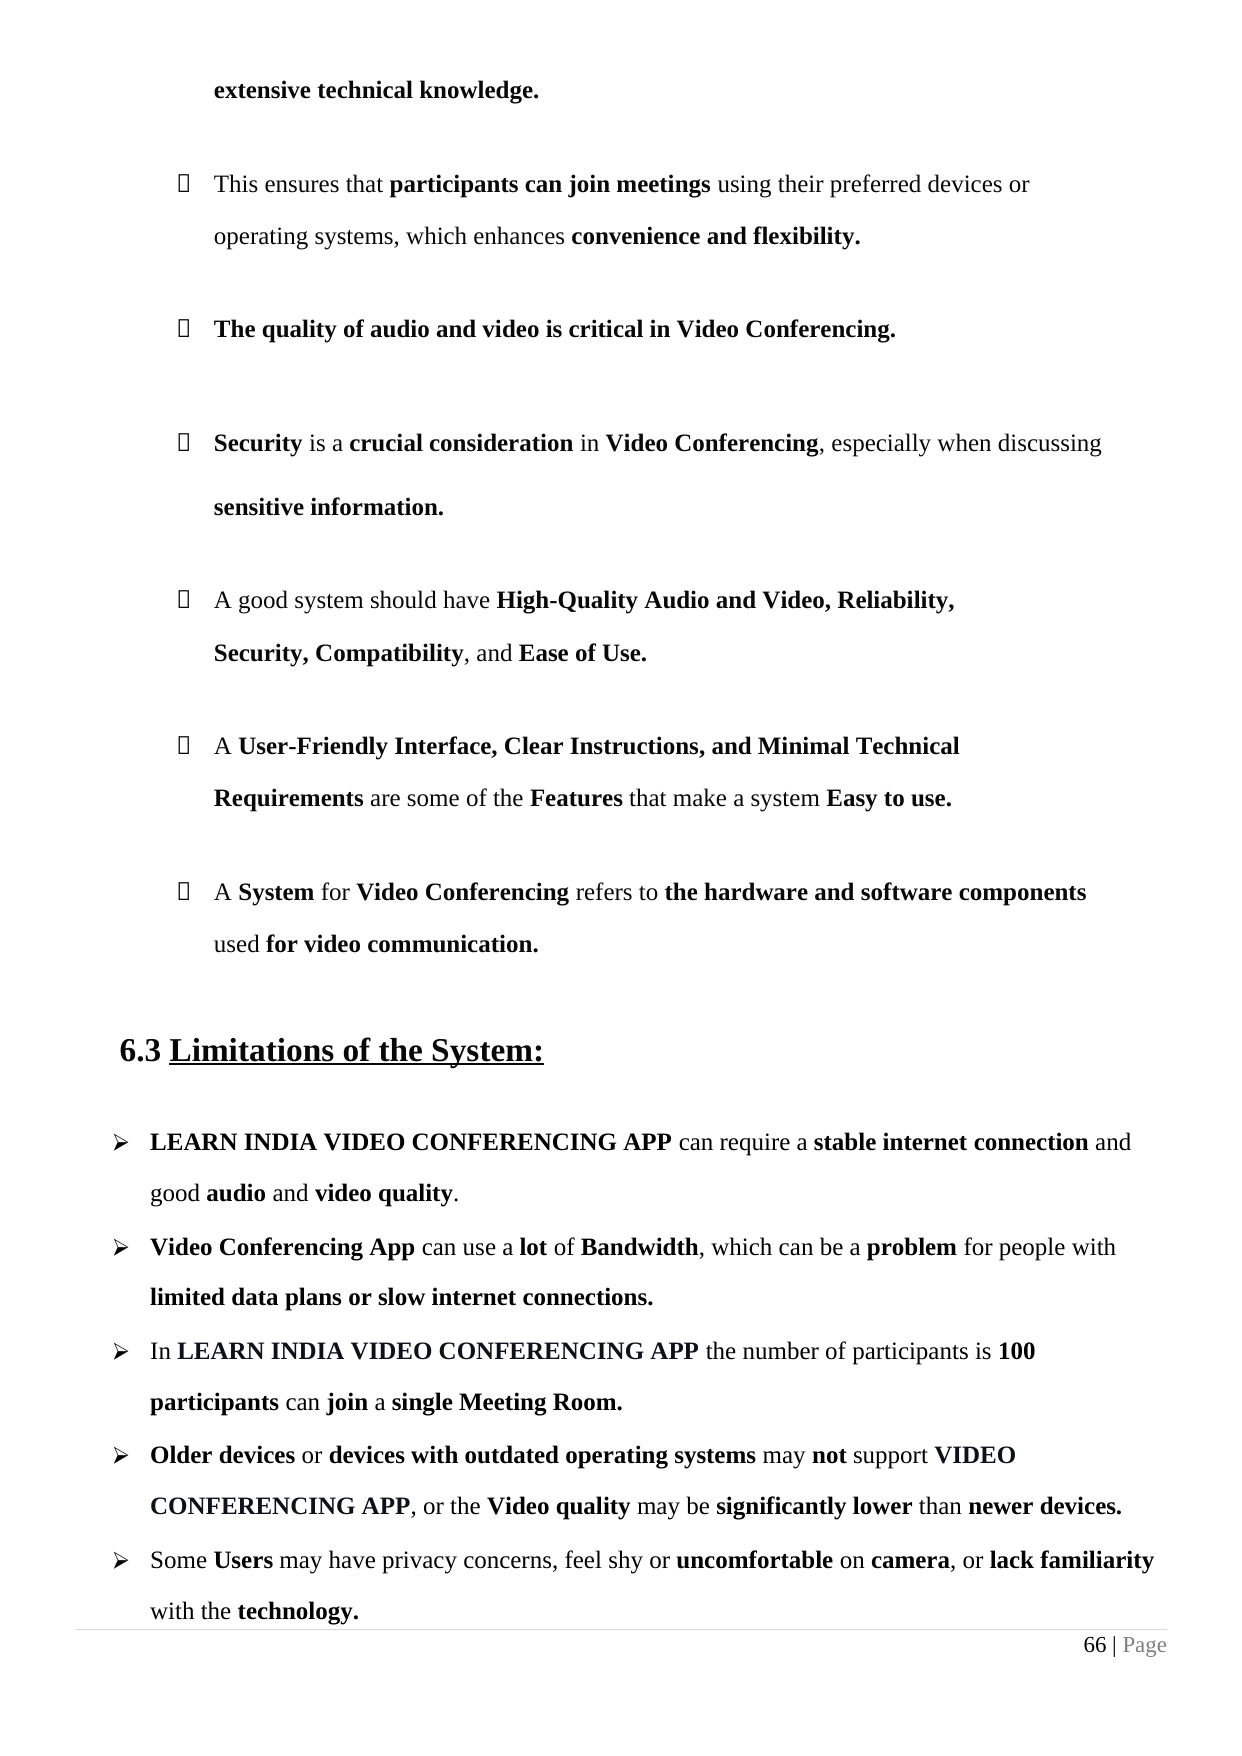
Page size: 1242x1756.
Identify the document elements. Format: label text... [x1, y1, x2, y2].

list Some Users may have privacy concerns, feel shy or uncomfortable on camera, or lack familiarity with the technology. [112, 1534, 1167, 1624]
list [176, 75, 1039, 104]
subtitle The quality of audio and video is critical in Video Conferencing. [176, 301, 1167, 352]
list A User-Friendly Interface, Clear Instructions, and Minimal Technical Requirements are some of the Features that make a system Easy to use. [176, 718, 1110, 812]
list Limitations of the System: [119, 1030, 1121, 1068]
list In LEARN INDIA VIDEO CONFERENCING APP the number of participants is 100 participants can join a single Meeting Room. [112, 1326, 1167, 1416]
subtitle sensitive information. [214, 492, 1167, 521]
list A good system should have High-Quality Audio and Video, Reliability, Security, Compatibility, and Ease of Use. [176, 572, 1013, 666]
list Security is a crucial consideration in Video Conferencing, especially when discussing [176, 415, 1167, 466]
list Older devices or devices with outdated operating systems may not support VIDEO CONFERENCING APP, or the Video quality may be significantly lower than newer devices. [112, 1430, 1167, 1520]
list This ensures that participants can join meetings using their preferred devices or operating systems, which enhances convenience and flexibility. [176, 155, 1087, 249]
list Video Conferencing App can use a lot of Bandwidth, which can be a problem for people with limited data plans or slow internet connections. [112, 1221, 1167, 1311]
list A System for Video Conferencing refers to the hardware and software components used for video communication. [176, 864, 1134, 958]
list LEARN INDIA VIDEO CONFERENCING APP can require a stable internet connection and good audio and video quality. [112, 1117, 1167, 1207]
